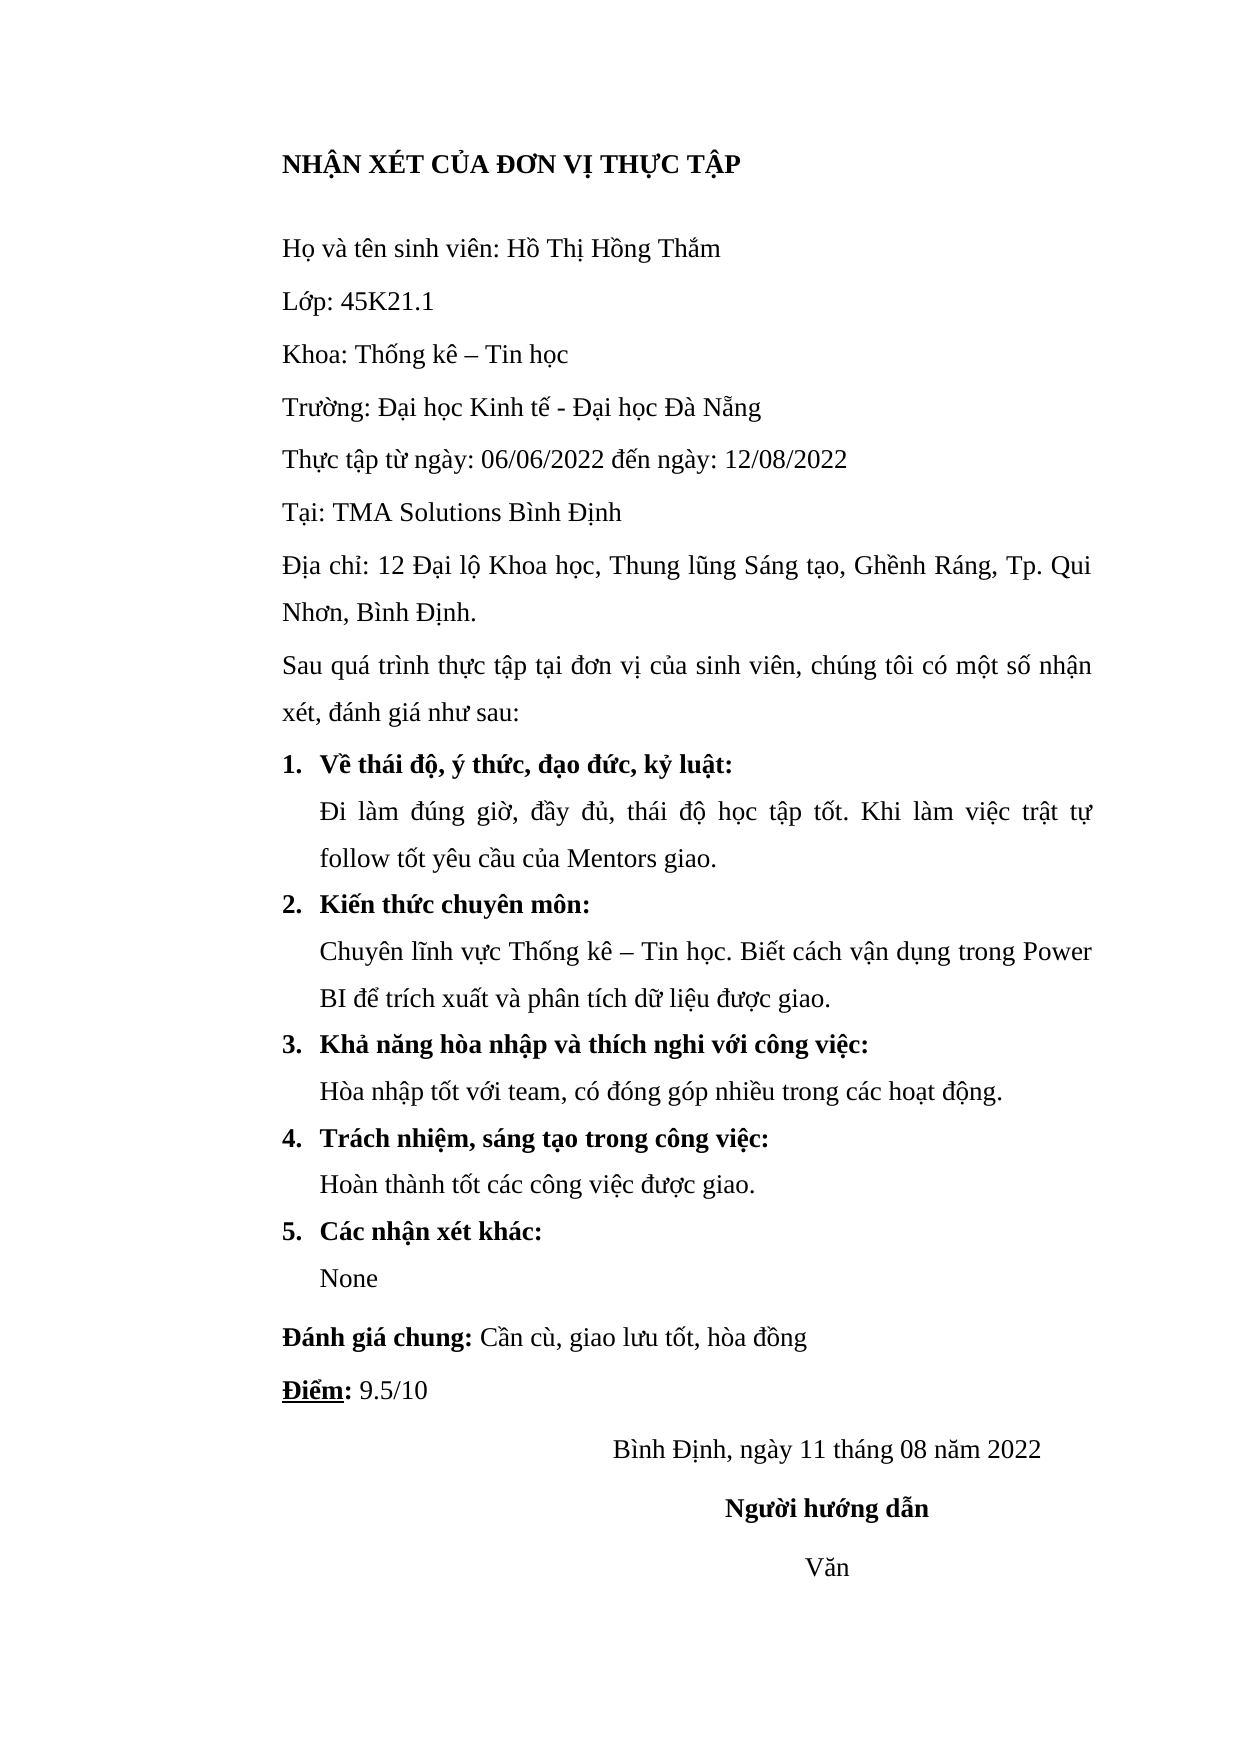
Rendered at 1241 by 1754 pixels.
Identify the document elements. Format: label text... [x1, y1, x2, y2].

list Trách nhiệm, sáng tạo trong công việc: [282, 1122, 1092, 1153]
text Lớp: 45K21.1 [207, 285, 1092, 316]
text Tại: TMA Solutions Bình Định [207, 496, 1092, 528]
text Khoa: Thống kê – Tin học [207, 338, 1092, 369]
list Về thái độ, ý thức, đạo đức, kỷ luật: [282, 748, 1092, 780]
text Trường: Đại học Kinh tế - Đại học Đà Nẵng [207, 391, 1092, 422]
text Điểm: 9.5/10 [207, 1374, 1092, 1405]
text Người hướng dẫn [207, 1492, 1092, 1523]
text Văn [207, 1551, 1092, 1583]
list None [319, 1262, 1092, 1293]
text NHẬN XÉT CỦA ĐƠN VỊ THỰC TẬP [207, 148, 1092, 179]
list Kiến thức chuyên môn: [282, 888, 1092, 920]
text Địa chỉ: 12 Đại lộ Khoa học, Thung lũng Sáng tạo, Ghềnh Ráng, Tp. Qui Nhơn, Bình Định. [282, 549, 1092, 627]
text Thực tập từ ngày: 06/06/2022 đến ngày: 12/08/2022 [207, 443, 1092, 475]
list Hoàn thành tốt các công việc được giao. [319, 1168, 1092, 1200]
text Đánh giá chung: Cần cù, giao lưu tốt, hòa đồng [207, 1321, 1092, 1352]
text Họ và tên sinh viên: Hồ Thị Hồng Thắm [207, 232, 1092, 263]
list Đi làm đúng giờ, đầy đủ, thái độ học tập tốt. Khi làm việc trật tự follow tốt yêu cầu của Mentors giao. [319, 795, 1092, 873]
list Chuyên lĩnh vực Thống kê – Tin học. Biết cách vận dụng trong Power BI để trích xuất và phân tích dữ liệu được giao. [319, 935, 1092, 1013]
list Hòa nhập tốt với team, có đóng góp nhiều trong các hoạt động. [319, 1075, 1092, 1106]
text Bình Định, ngày 11 tháng 08 năm 2022 [282, 1433, 1092, 1464]
list Khả năng hòa nhập và thích nghi với công việc: [282, 1028, 1092, 1060]
list Các nhận xét khác: [282, 1215, 1092, 1246]
text Sau quá trình thực tập tại đơn vị của sinh viên, chúng tôi có một số nhận xét, đánh giá như sau: [282, 649, 1092, 727]
